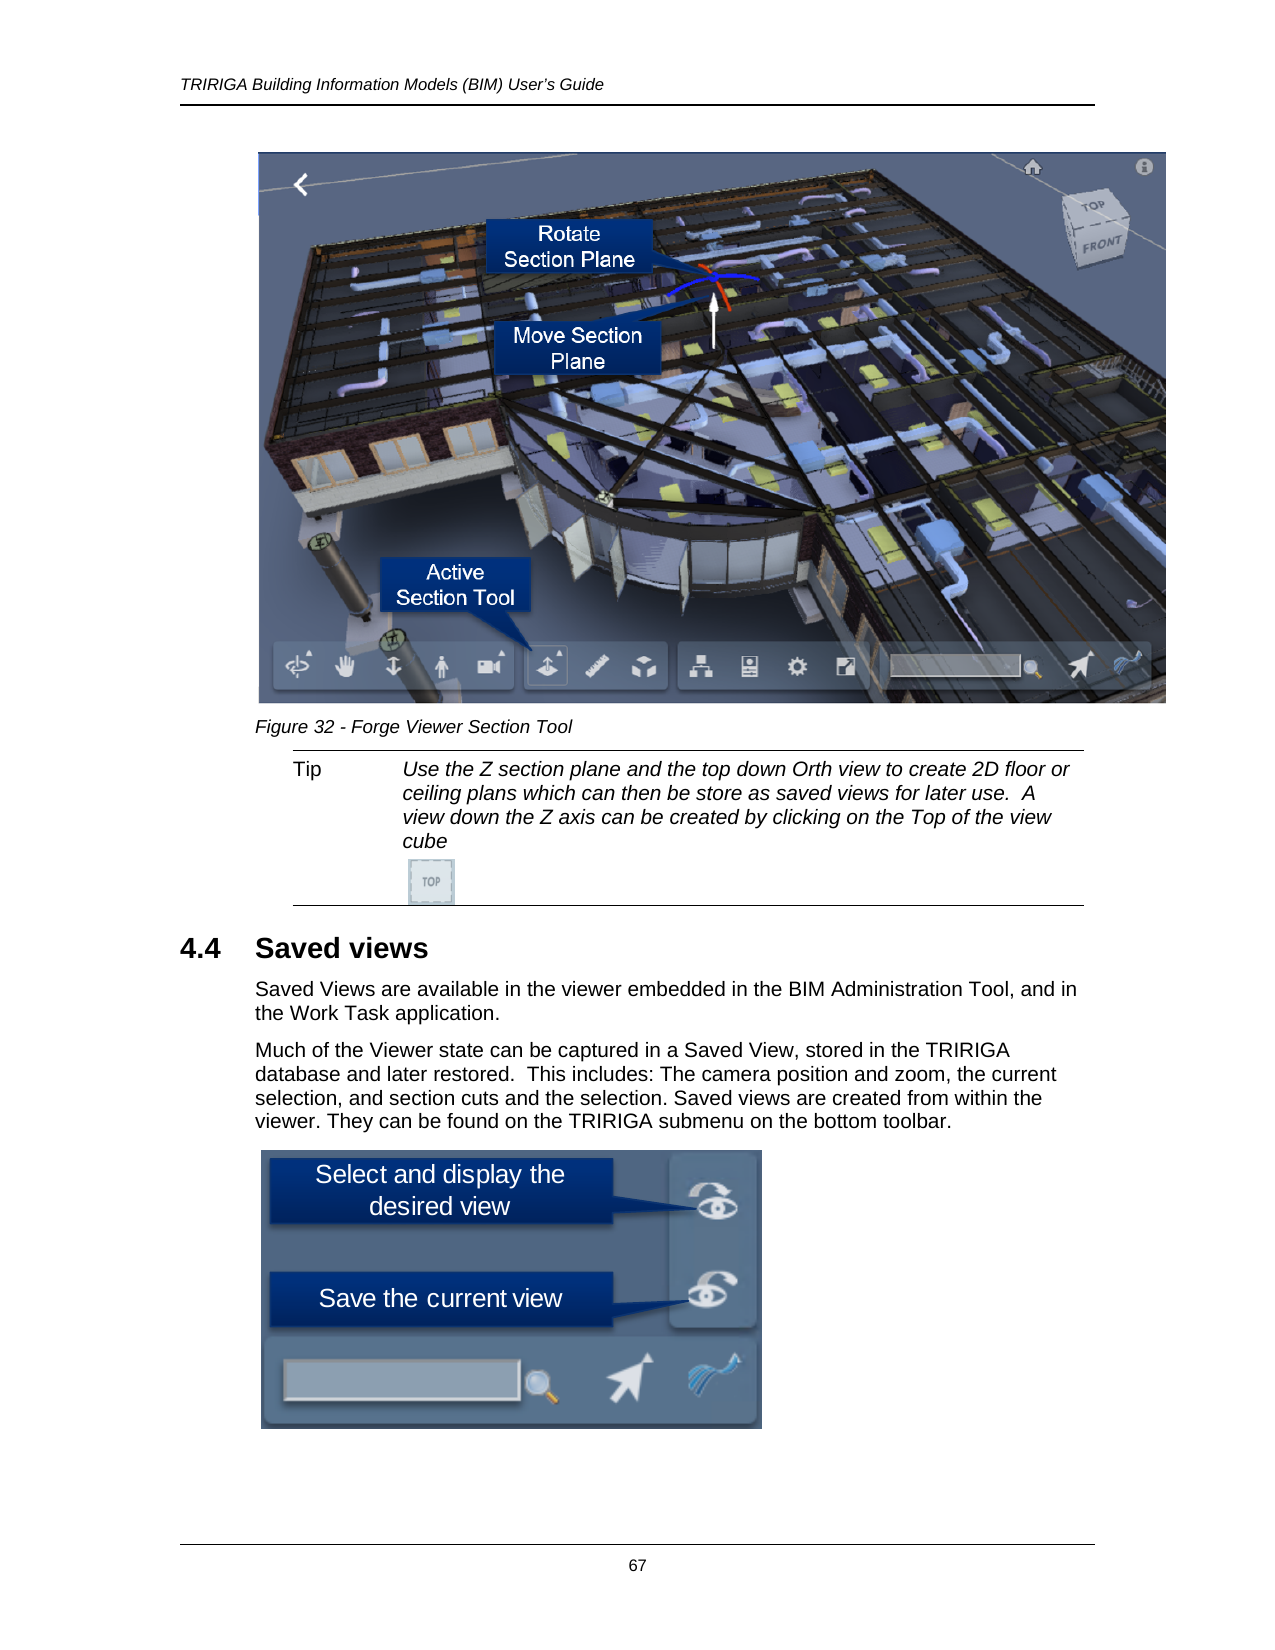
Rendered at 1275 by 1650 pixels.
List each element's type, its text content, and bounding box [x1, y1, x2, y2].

picture [255, 150, 1170, 704]
text Figure 32 - Forge Viewer Section Tool [255, 716, 1095, 737]
table_header Tip [293, 751, 402, 905]
picture [408, 859, 455, 905]
text Saved Views are available in the viewer embedded in the BIM Administration Tool, and in the Work Task application. [255, 977, 1095, 1025]
text Much of the Viewer state can be captured in a Saved View, stored in the TRIRIGA database and later restored. This includes: The camera position and zoom, the current selection, and section cuts and the selection. Saved views are created from within the viewer. They can be found on the TRIRIGA submenu on the bottom toolbar. [255, 1037, 1095, 1133]
table_header Use the Z section plane and the top down Orth view to create 2D floor or ceiling plans which can then be store as saved views for later use. A view down the Z axis can be created by clicking on the Top of the view cube [402, 751, 1084, 905]
subtitle Saved views [180, 931, 1095, 964]
